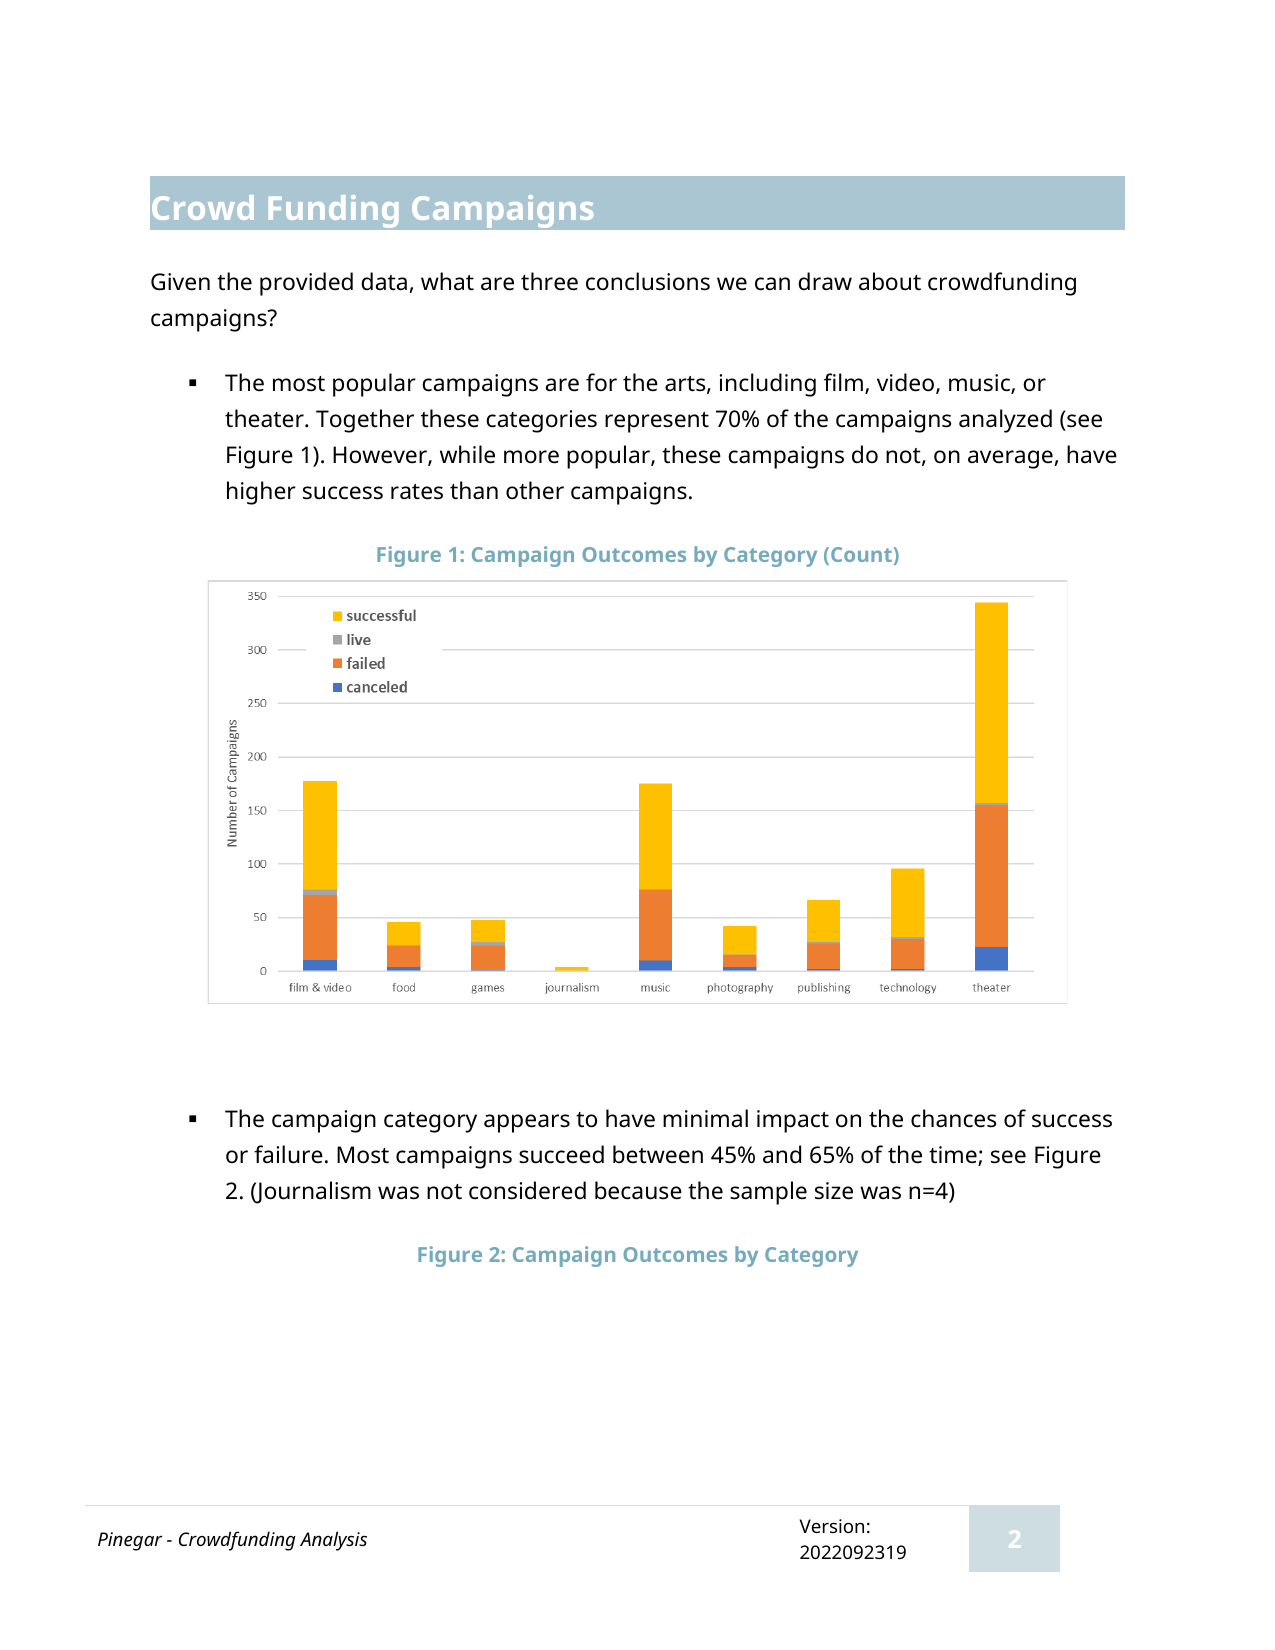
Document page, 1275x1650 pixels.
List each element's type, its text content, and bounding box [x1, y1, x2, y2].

text Given the provided data, what are three conclusions we can draw about crowdfunding campaigns? [150, 266, 1125, 333]
picture [207, 580, 1068, 1004]
subtitle Crowd Funding Campaigns [150, 183, 1125, 230]
list The most popular campaigns are for the arts, including film, video, music, or theater. Together these categories represent 70% of the campaigns analyzed (see Figure 1). However, while more popular, these campaigns do not, on average, have higher success rates than other campaigns. [187, 367, 1125, 506]
list The campaign category appears to have minimal impact on the chances of success or failure. Most campaigns succeed between 45% and 65% of the time; see Figure 2. (Journalism was not considered because the sample size was n=4) [187, 1103, 1125, 1206]
